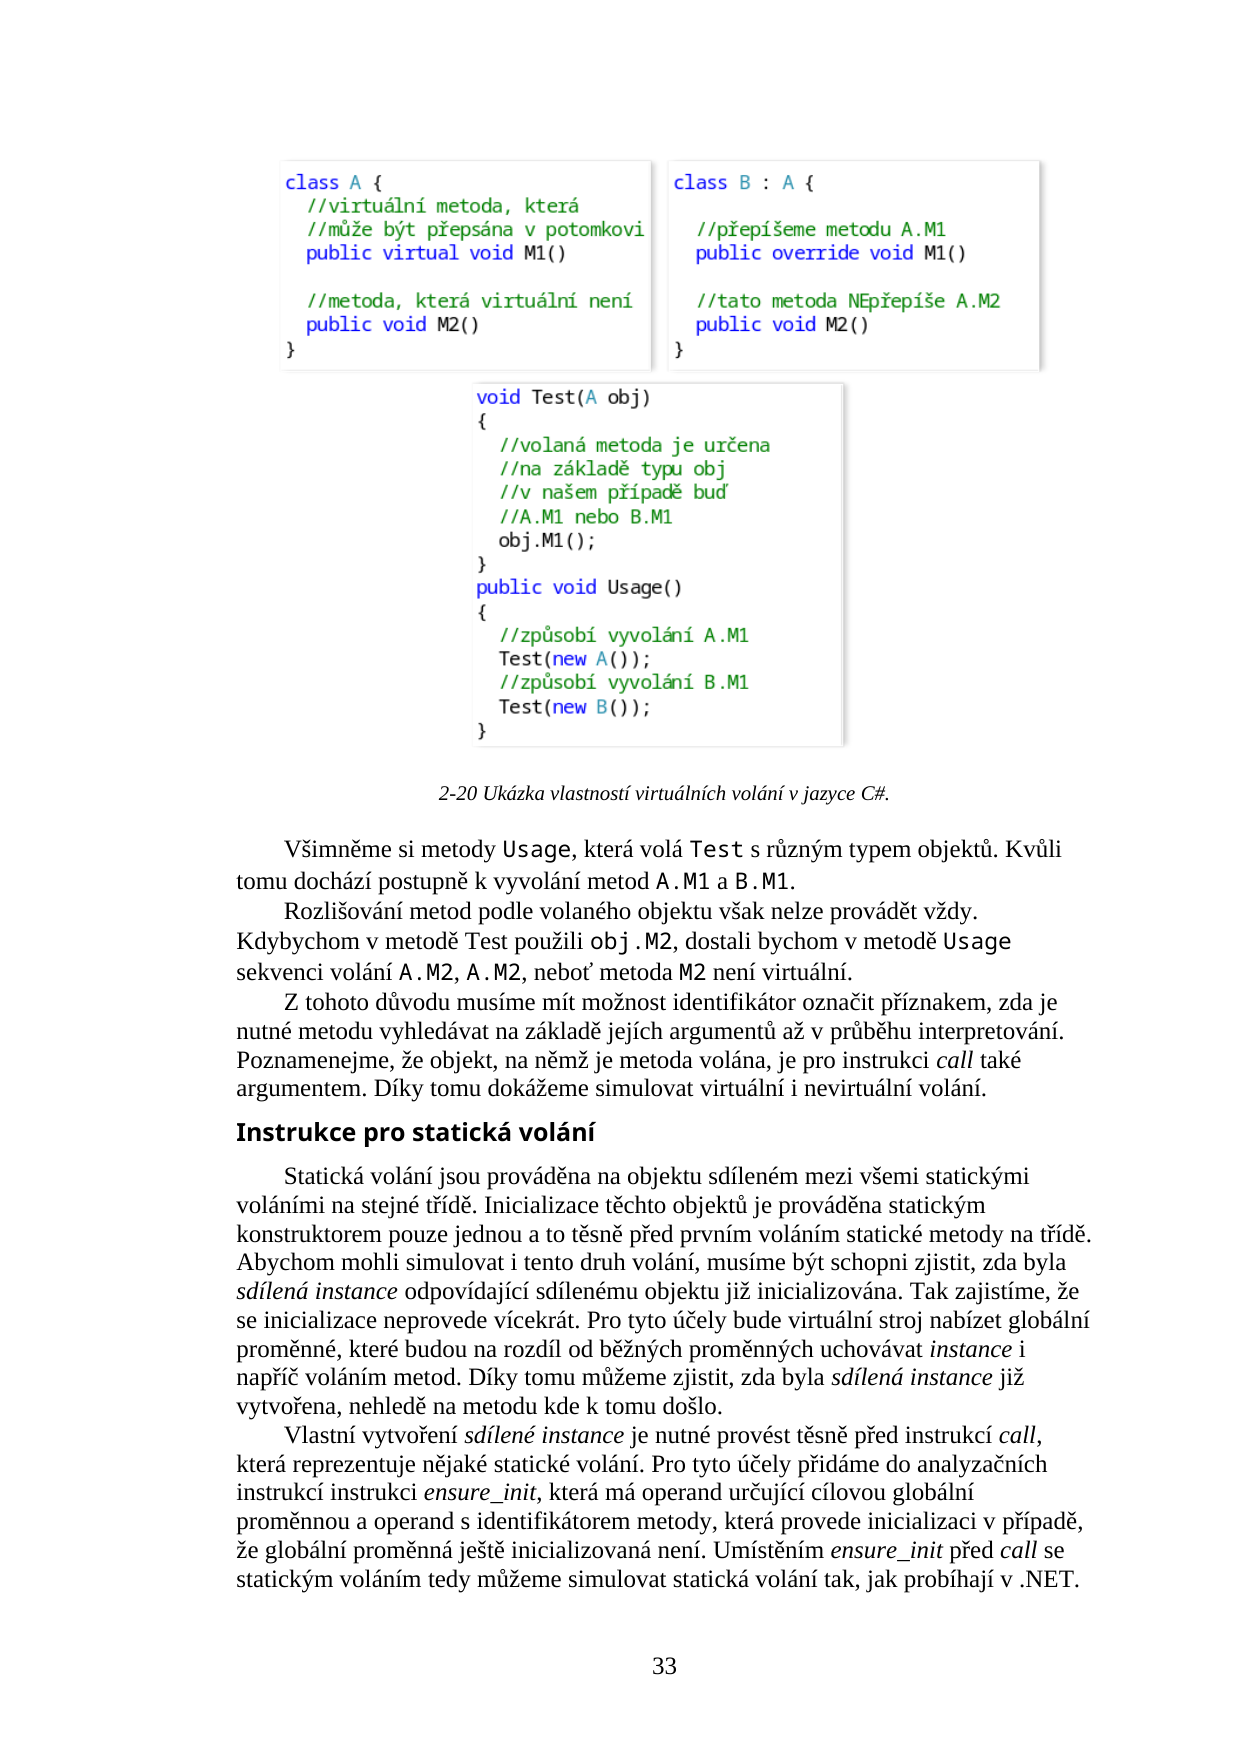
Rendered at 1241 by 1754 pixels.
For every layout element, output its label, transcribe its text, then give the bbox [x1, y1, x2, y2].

text Vlastní vytvoření sdílené instance je nutné provést těsně před instrukcí call, která reprezentuje nějaké statické volání. Pro tyto účely přidáme do analyzačních instrukcí instrukci ensure_init, která má operand určující cílovou globální proměnnou a operand s identifikátorem metody, která provede inicializaci v případě, že globální proměnná ještě inicializovaná není. Umístěním ensure_init před call se statickým voláním tedy můžeme simulovat statická volání tak, jak probíhají v .NET. [236, 1420, 1092, 1592]
text Instrukce pro statická volání [236, 1115, 1092, 1149]
text Rozlišování metod podle volaného objektu však nelze provádět vždy. Kdybychom v metodě Test použili obj.M2, dostali bychom v metodě Usage sekvenci volání A.M2, A.M2, neboť metoda M2 není virtuální. [236, 896, 1092, 987]
text Statická volání jsou prováděna na objektu sdíleném mezi všemi statickými voláními na stejné třídě. Inicializace těchto objektů je prováděna statickým konstruktorem pouze jednou a to těsně před prvním voláním statické metody na třídě. Abychom mohli simulovat i tento druh volání, musíme být schopni zjistit, zda byla sdílená instance odpovídající sdílenému objektu již inicializována. Tak zajistíme, že se inicializace neprovede vícekrát. Pro tyto účely bude virtuální stroj nabízet globální proměnné, které budou na rozdíl od běžných proměnných uchovávat instance i napříč voláním metod. Díky tomu můžeme zjistit, zda byla sdílená instance již vytvořena, nehledě na metodu kde k tomu došlo. [236, 1161, 1092, 1420]
text Všimněme si metody Usage, která volá Test s různým typem objektů. Kvůli tomu dochází postupně k vyvolání metod A.M1 a B.M1. [236, 833, 1092, 896]
text Z tohoto důvodu musíme mít možnost identifikátor označit příznakem, zda je nutné metodu vyhledávat na základě jejích argumentů až v průběhu interpretování. Poznamenejme, že objekt, na němž je metoda volána, je pro instrukci call také argumentem. Díky tomu dokážeme simulovat virtuální i nevirtuální volání. [236, 987, 1092, 1102]
